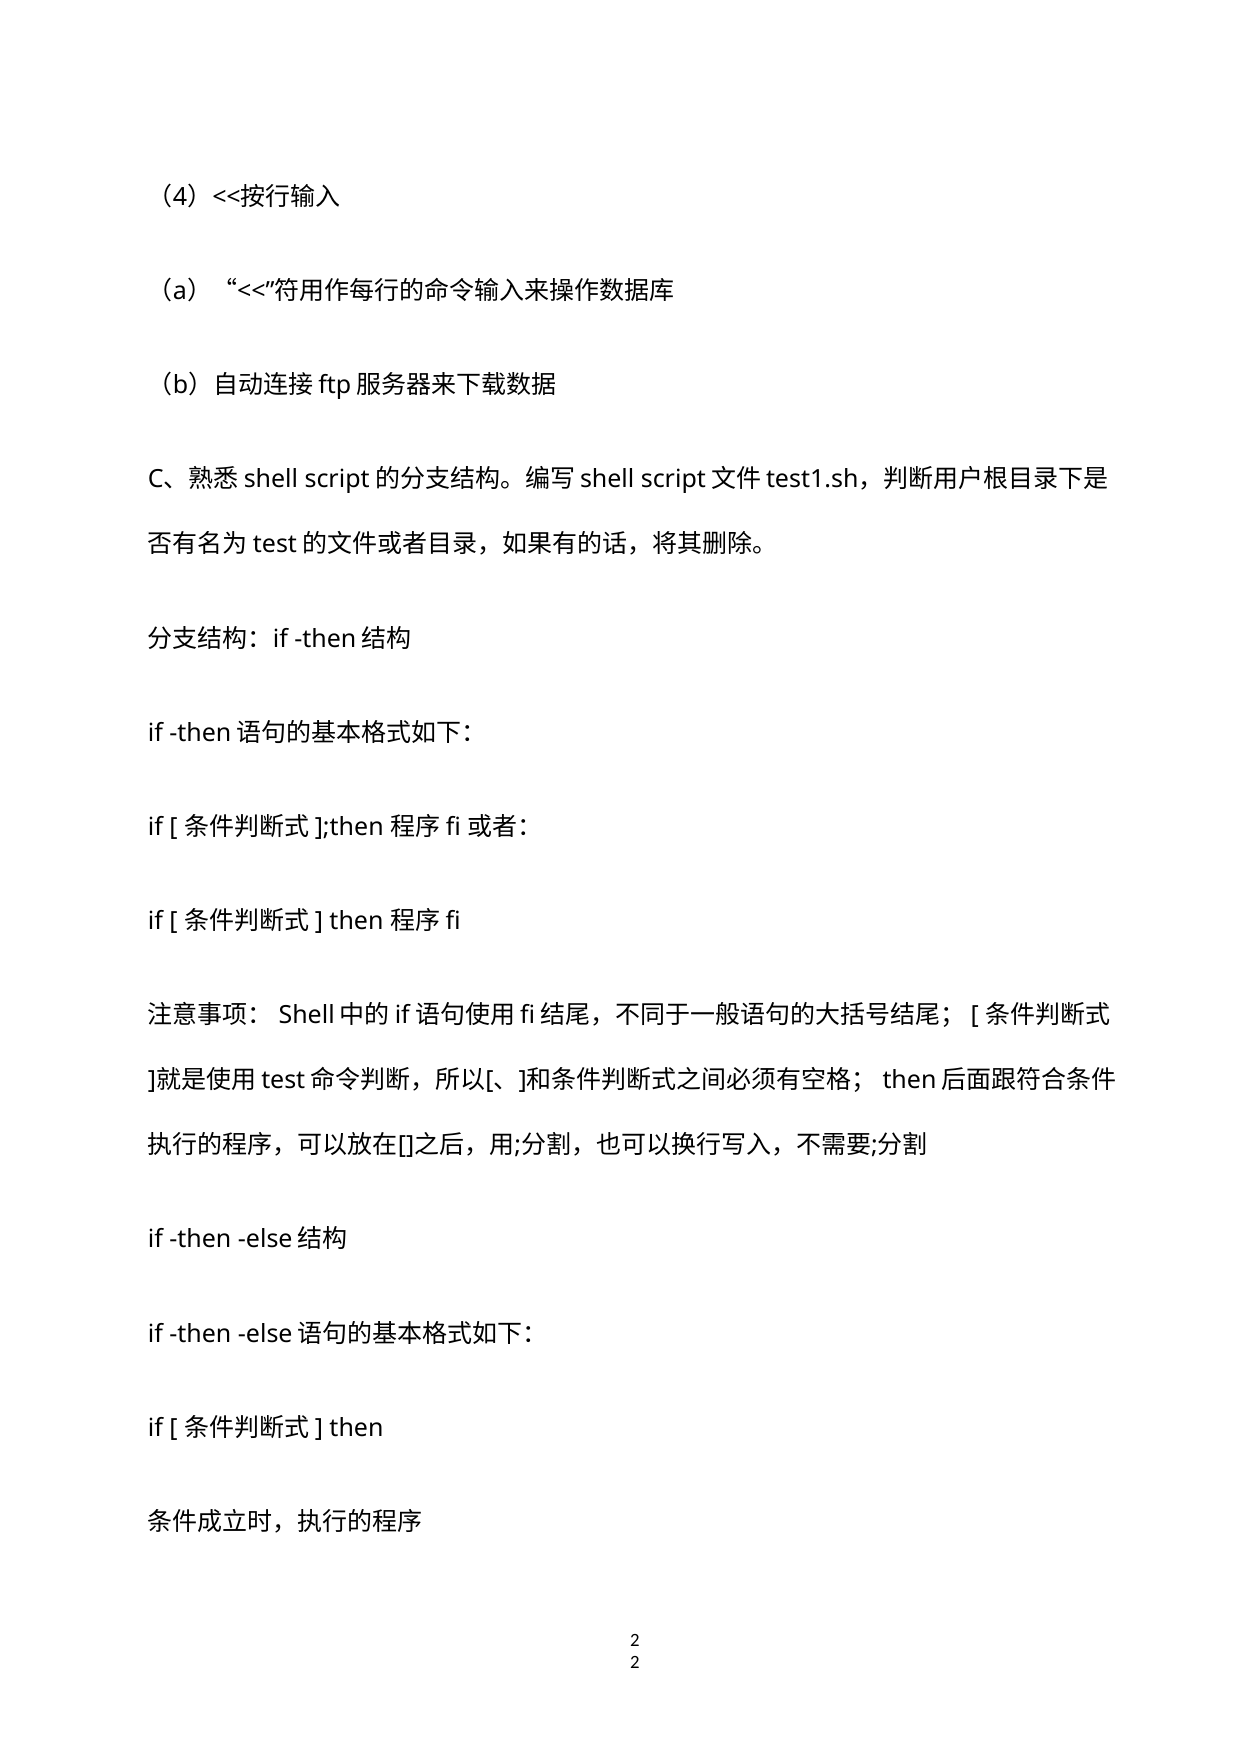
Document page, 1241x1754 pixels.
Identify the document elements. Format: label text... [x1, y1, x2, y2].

text 条件成立时，执行的程序 [148, 1487, 1122, 1552]
text if [ 条件判断式 ];then 程序 fi 或者： [148, 792, 1122, 857]
text if -then -else语句的基本格式如下： [148, 1299, 1122, 1364]
text if [ 条件判断式 ] then 程序 fi [148, 886, 1122, 951]
text if -then语句的基本格式如下： [148, 698, 1122, 763]
text （4）<<按行输入 [148, 162, 1122, 227]
text C、熟悉shell script的分支结构。编写shell script文件test1.sh，判断用户根目录下是否有名为test的文件或者目录，如果有的话，将其删除。 [148, 444, 1122, 574]
text if [ 条件判断式 ] then [148, 1393, 1122, 1458]
text 注意事项： Shell中的if语句使用fi结尾，不同于一般语句的大括号结尾； [ 条件判断式 ]就是使用test命令判断，所以[、]和条件判断式之间必须有空格； then后面跟符合条件执行的程序，可以放在[]之后，用;分割，也可以换行写入，不需要;分割 [148, 980, 1122, 1175]
text （b）自动连接ftp服务器来下载数据 [148, 350, 1122, 415]
text 分支结构：if -then结构 [148, 604, 1122, 669]
text if -then -else结构 [148, 1204, 1122, 1269]
text （a）“<<”符用作每行的命令输入来操作数据库 [148, 256, 1122, 321]
